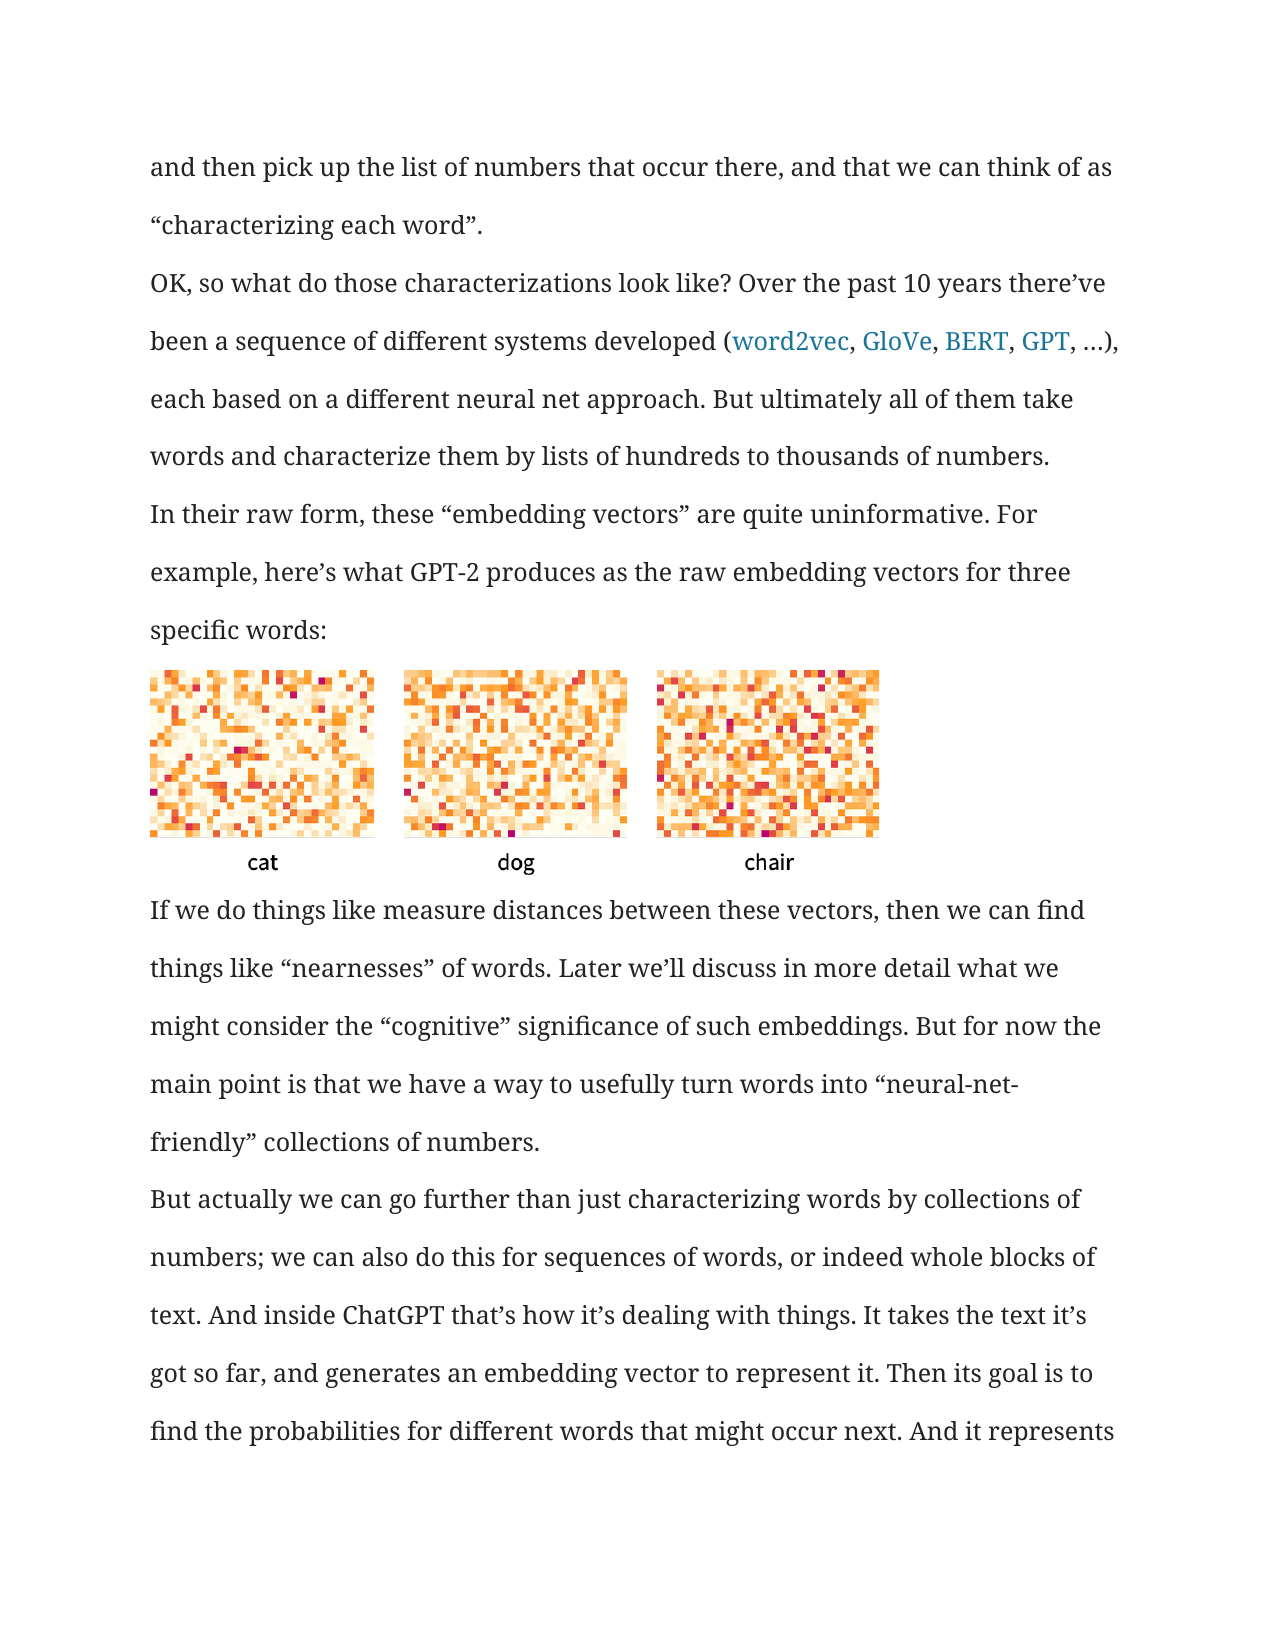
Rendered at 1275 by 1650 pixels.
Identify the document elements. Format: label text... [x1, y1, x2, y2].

text In their raw form, these “embedding vectors” are quite uninformative. For example, here’s what GPT-2 produces as the raw embedding vectors for three specific words: [150, 497, 1125, 647]
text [150, 150, 1125, 242]
text OK, so what do those characterizations look like? Over the past 10 years there’ve been a sequence of different systems developed (word2vec, GloVe, BERT, GPT, …), each based on a different neural net approach. But ultimately all of them take words and characterize them by lists of hundreds to thousands of numbers. [150, 266, 1125, 473]
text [150, 1182, 1125, 1447]
text If we do things like measure distances between these vectors, then we can find things like “nearnesses” of words. Later we’ll discuss in more detail what we might consider the “cognitive” significance of such embeddings. But for now the main point is that we have a way to usefully turn words into “neural-net-friendly” collections of numbers. [150, 893, 1125, 1158]
picture [150, 670, 880, 875]
